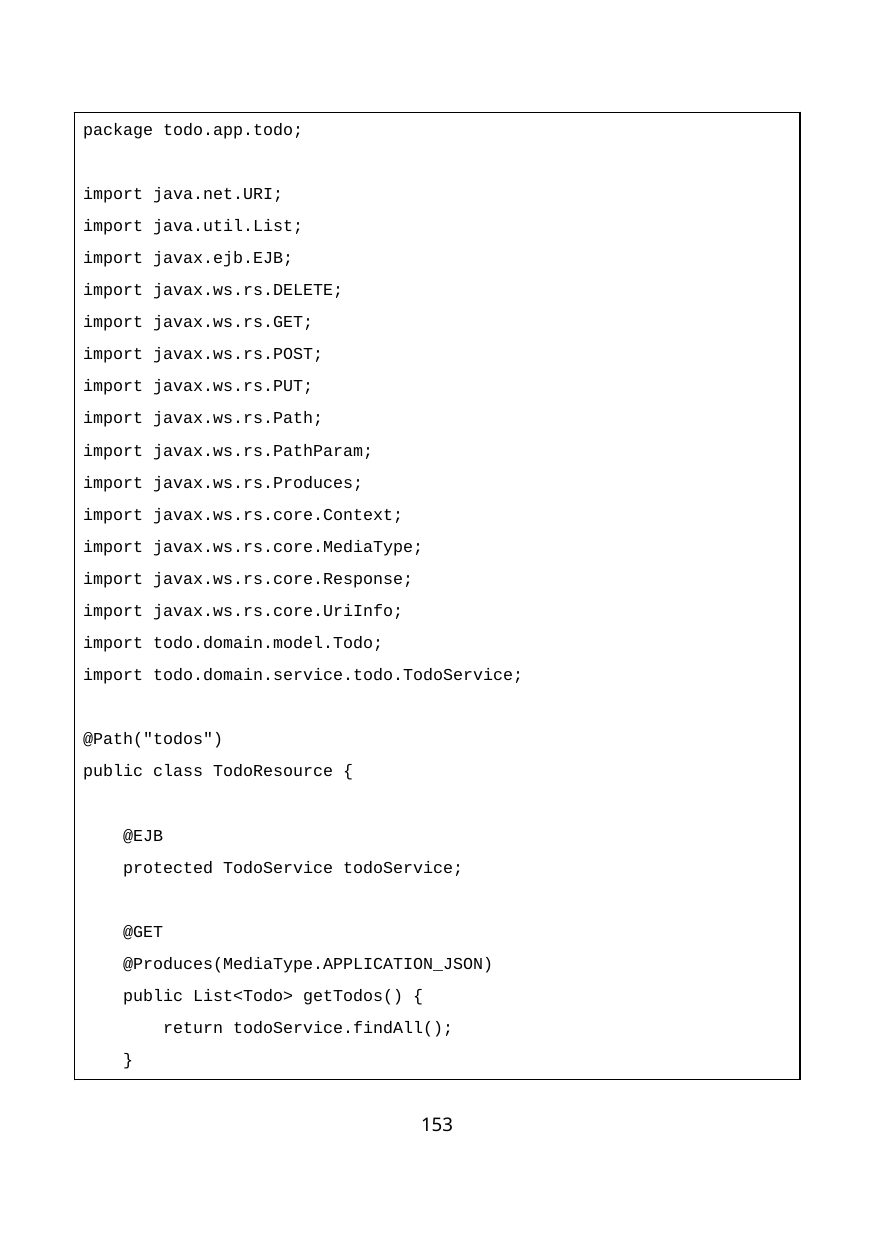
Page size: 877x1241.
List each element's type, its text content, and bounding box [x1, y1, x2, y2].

text import javax.ws.rs.POST; [83, 339, 791, 371]
text import javax.ws.rs.PathParam; [83, 436, 791, 468]
text import javax.ws.rs.Produces; [83, 468, 791, 500]
text import todo.domain.model.Todo; [83, 628, 791, 660]
text import java.util.List; [83, 211, 791, 243]
text package todo.app.todo; [75, 113, 799, 147]
text protected TodoService todoService; [83, 853, 791, 885]
text import javax.ws.rs.DELETE; [83, 275, 791, 307]
text public List<Todo> getTodos() { [83, 981, 791, 1013]
text import todo.domain.service.todo.TodoService; [83, 660, 791, 692]
text @Path("todos") [83, 724, 791, 756]
text import javax.ws.rs.core.Context; [83, 500, 791, 532]
text return todoService.findAll(); [83, 1013, 791, 1042]
text @Produces(MediaType.APPLICATION_JSON) [83, 949, 791, 981]
text import javax.ws.rs.Path; [83, 403, 791, 436]
text import javax.ws.rs.core.MediaType; [83, 532, 791, 564]
text import javax.ws.rs.PUT; [83, 371, 791, 403]
text import javax.ejb.EJB; [83, 243, 791, 275]
text import javax.ws.rs.core.UriInfo; [83, 596, 791, 628]
text } [75, 1042, 799, 1079]
text import javax.ws.rs.GET; [83, 307, 791, 339]
text import javax.ws.rs.core.Response; [83, 564, 791, 596]
text @GET [83, 917, 791, 949]
text @EJB [83, 821, 791, 853]
text import java.net.URI; [83, 179, 791, 211]
text public class TodoResource { [83, 756, 791, 788]
